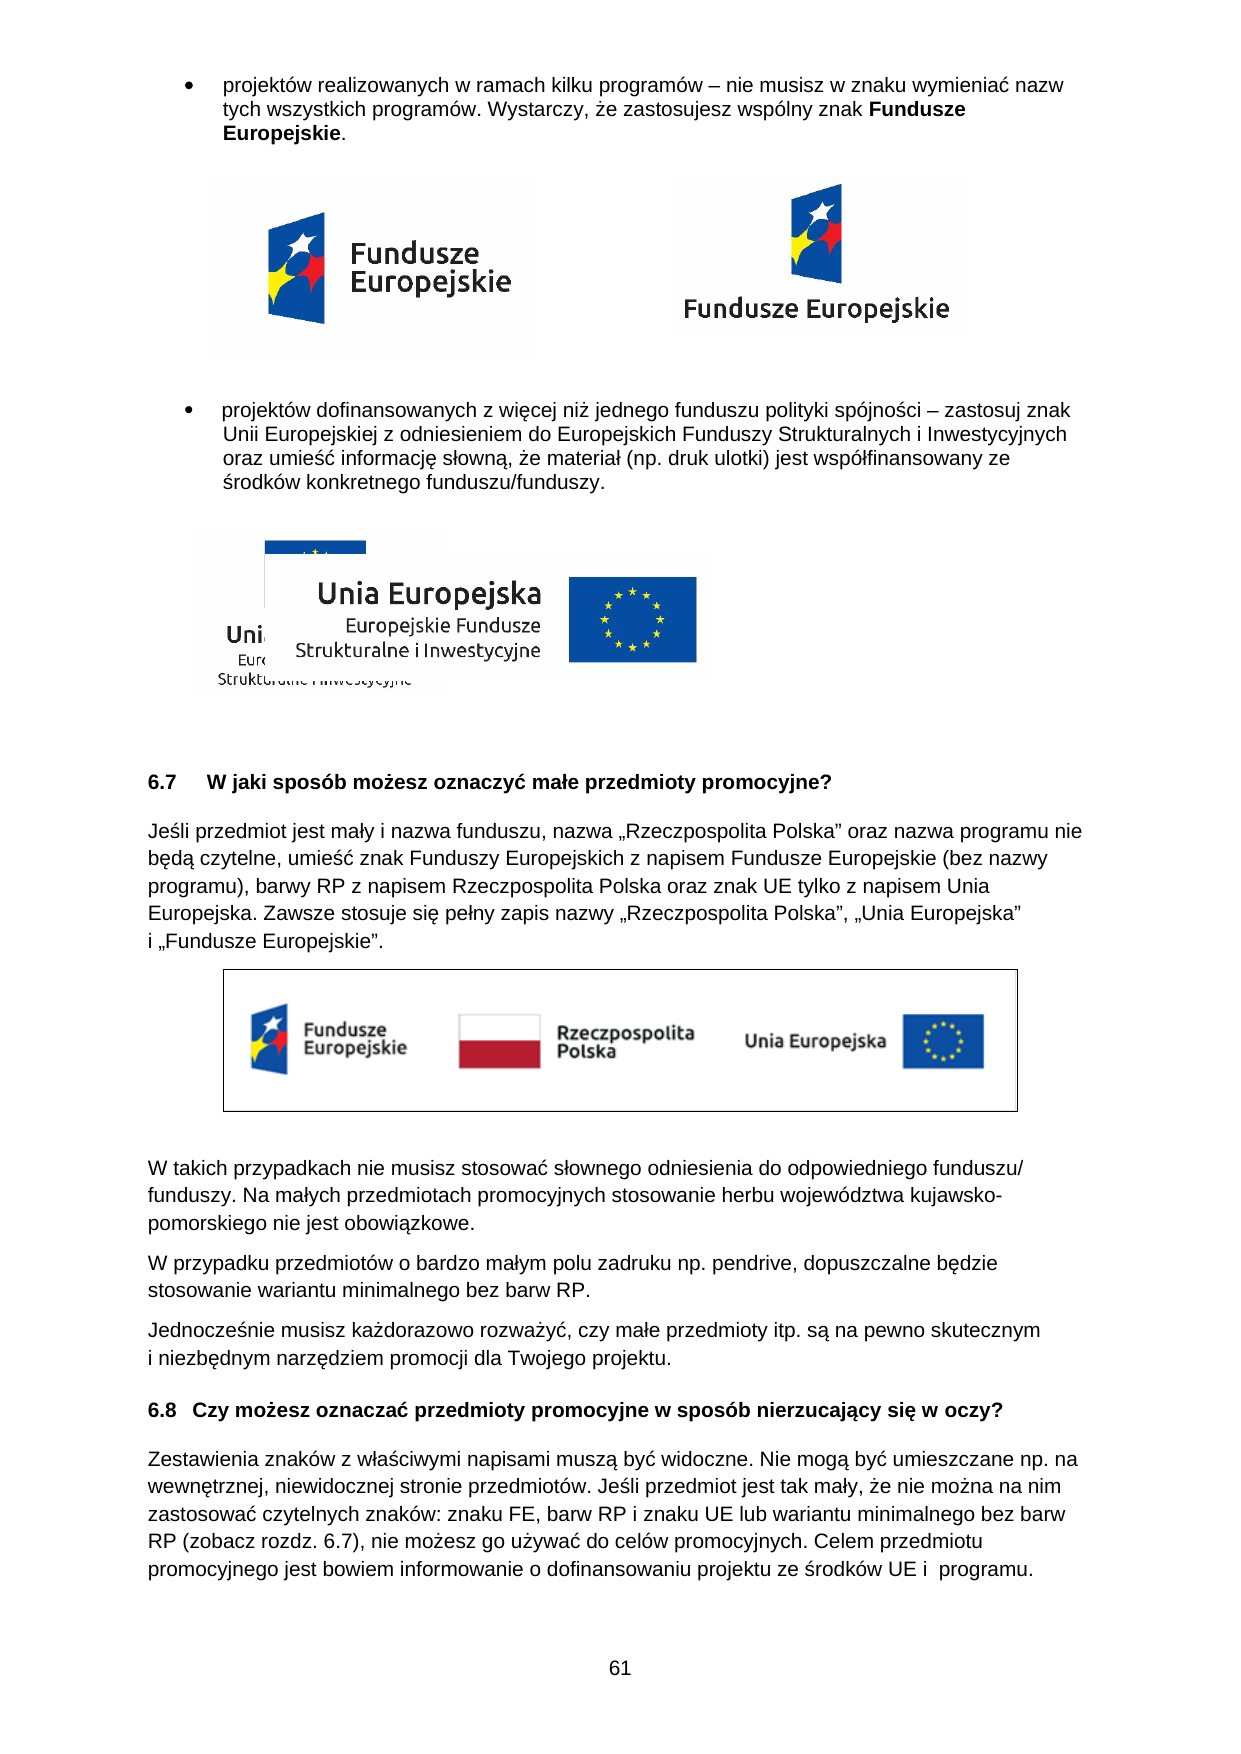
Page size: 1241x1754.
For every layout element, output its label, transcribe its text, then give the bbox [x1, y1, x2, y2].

picture [224, 970, 1017, 1111]
text Jeśli przedmiot jest mały i nazwa funduszu, nazwa „Rzeczpospolita Polska” oraz nazwa programu nie będą czytelne, umieść znak Funduszy Europejskich z napisem Fundusze Europejskie (bez nazwy programu), barwy RP z napisem Rzeczpospolita Polska oraz znak UE tylko z napisem Unia Europejska. Zawsze stosuje się pełny zapis nazwy „Rzeczpospolita Polska”, „Unia Europejska” i „Fundusze Europejskie”. [148, 819, 1093, 953]
text W takich przypadkach nie musisz stosować słownego odniesienia do odpowiedniego funduszu/ funduszy. Na małych przedmiotach promocyjnych stosowanie herbu województwa kujawsko-pomorskiego nie jest obowiązkowe. [148, 1155, 1093, 1234]
picture [188, 530, 716, 694]
list projektów realizowanych w ramach kilku programów – nie musisz w znaku wymieniać nazw tych wszystkich programów. Wystarczy, że zastosujesz wspólny znak Fundusze Europejskie. [185, 73, 1093, 145]
text W przypadku przedmiotów o bardzo małym polu zadruku np. pendrive, dopuszczalne będzie stosowanie wariantu minimalnego bez barw RP. [148, 1250, 1093, 1302]
picture [210, 173, 537, 359]
text Zestawienia znaków z właściwymi napisami muszą być widoczne. Nie mogą być umieszczane np. na wewnętrznej, niewidocznej stronie przedmiotów. Jeśli przedmiot jest tak mały, że nie można na nim zastosować czytelnych znaków: znaku FE, barw RP i znaku UE lub wariantu minimalnego bez barw RP (zobacz rozdz. 6.7), nie możesz go używać do celów promocyjnych. Celem przedmiotu promocyjnego jest bowiem informowanie o dofinansowaniu projektu ze środków UE i programu. [148, 1447, 1093, 1581]
picture [673, 173, 965, 339]
list W jaki sposób możesz oznaczyć małe przedmioty promocyjne? [148, 770, 1093, 794]
list Czy możesz oznaczać przedmioty promocyjne w sposób nierzucający się w oczy? [148, 1398, 1093, 1422]
text Jednocześnie musisz każdorazowo rozważyć, czy małe przedmioty itp. są na pewno skutecznym i niezbędnym narzędziem promocji dla Twojego projektu. [148, 1318, 1093, 1369]
list projektów dofinansowanych z więcej niż jednego funduszu polityki spójności – zastosuj znak Unii Europejskiej z odniesieniem do Europejskich Funduszy Strukturalnych i Inwestycyjnych oraz umieść informację słowną, że materiał (np. druk ulotki) jest współfinansowany ze środków konkretnego funduszu/funduszy. [185, 398, 1093, 493]
